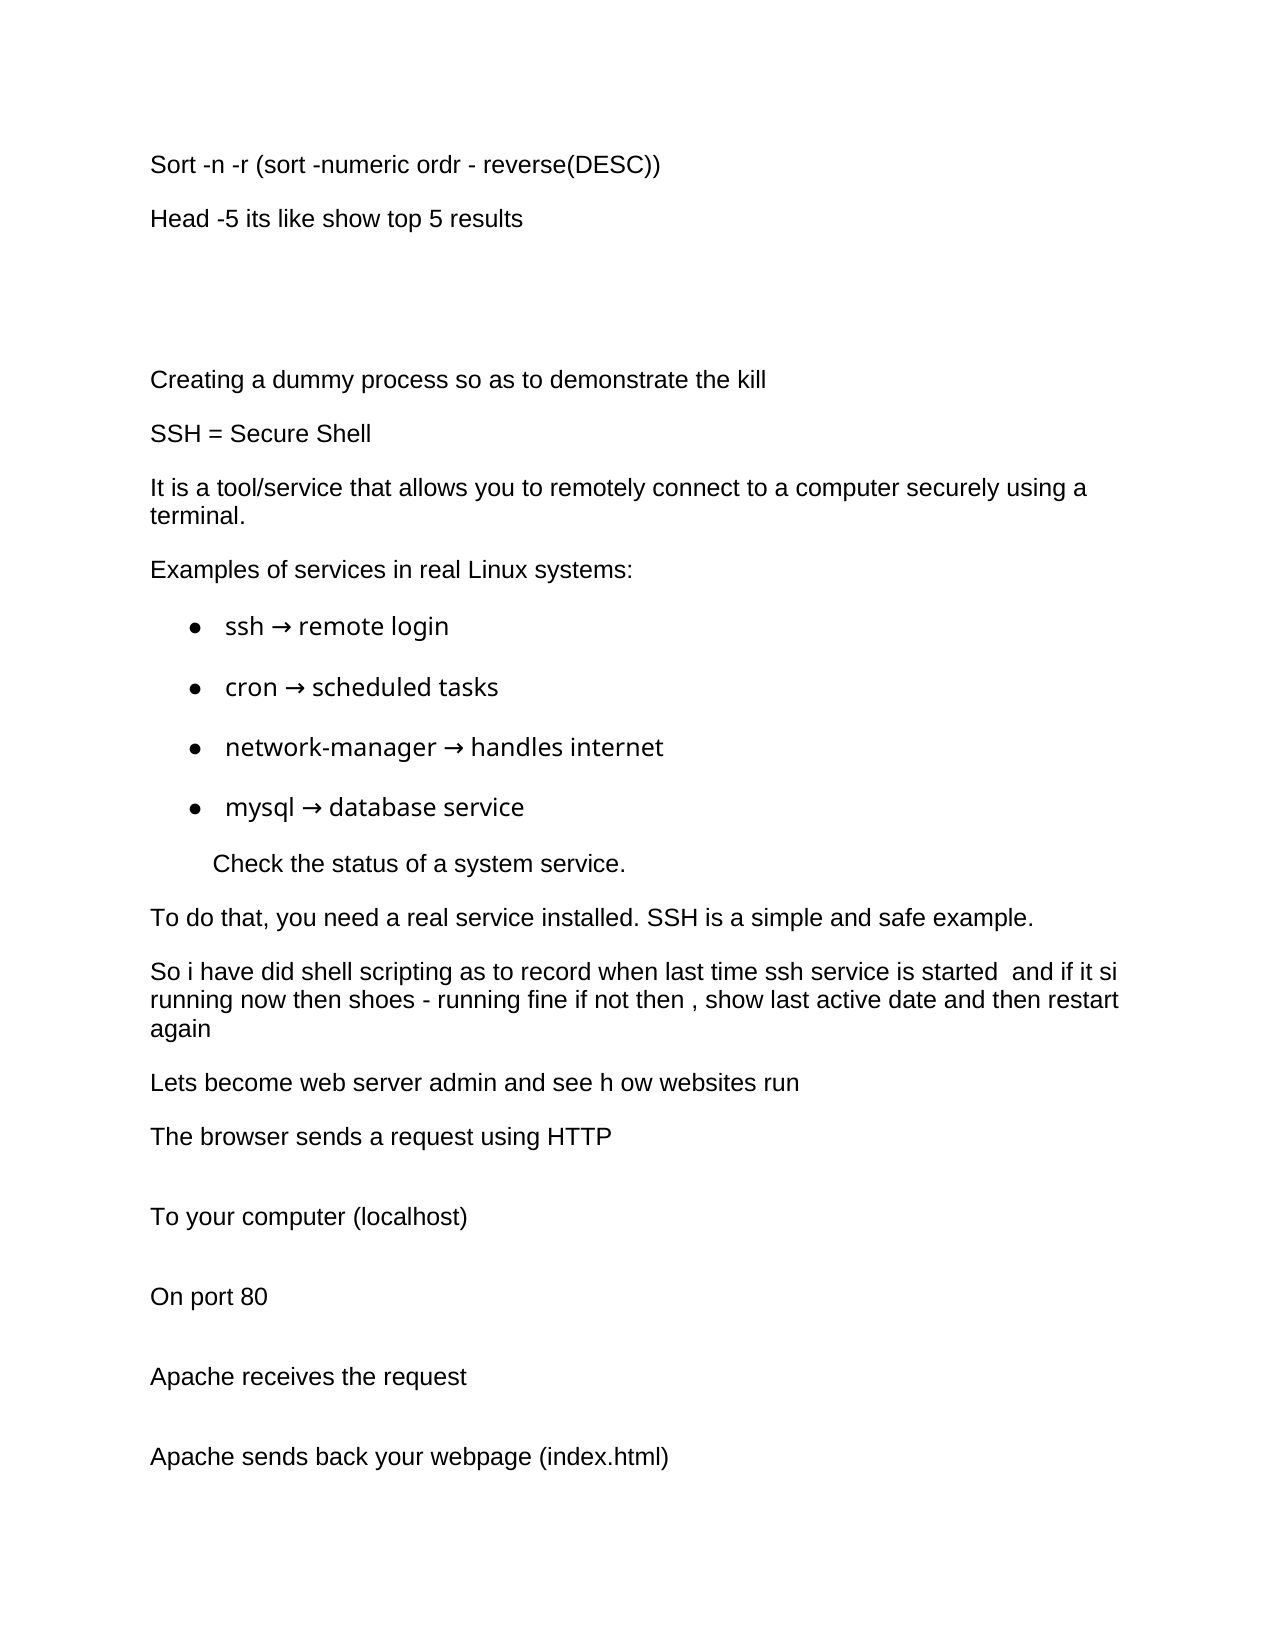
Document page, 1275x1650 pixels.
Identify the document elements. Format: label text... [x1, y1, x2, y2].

text It is a tool/service that allows you to remotely connect to a computer securely using a terminal. [150, 472, 1125, 530]
text To your computer (localhost) [150, 1202, 1125, 1257]
text Head -5 its like show top 5 results [150, 204, 1125, 232]
list ssh → remote login [187, 609, 1125, 669]
text The browser sends a request using HTTP [150, 1122, 1125, 1177]
text To do that, you need a real service installed. SSH is a simple and safe example. [150, 903, 1125, 932]
text So i have did shell scripting as to record when last time ssh service is started and if it si running now then shoes - running fine if not then , show last active date and then restart again [150, 957, 1125, 1043]
list cron → scheduled tasks [187, 669, 1125, 729]
text Sort -n -r (sort -numeric ordr - reverse(DESC)) [150, 150, 1125, 179]
text Creating a dummy process so as to demonstrate the kill [150, 365, 1125, 394]
list mysql → database service [187, 790, 1125, 824]
text SSH = Secure Shell [150, 419, 1125, 447]
text Examples of services in real Linux systems: [150, 555, 1125, 584]
text Apache sends back your webpage (index.html) [150, 1442, 1125, 1497]
text Check the status of a system service. [212, 849, 1062, 878]
text On port 80 [150, 1282, 1125, 1337]
list network-manager → handles internet [187, 729, 1125, 790]
text Apache receives the request [150, 1362, 1125, 1417]
text Lets become web server admin and see h ow websites run [150, 1068, 1125, 1097]
